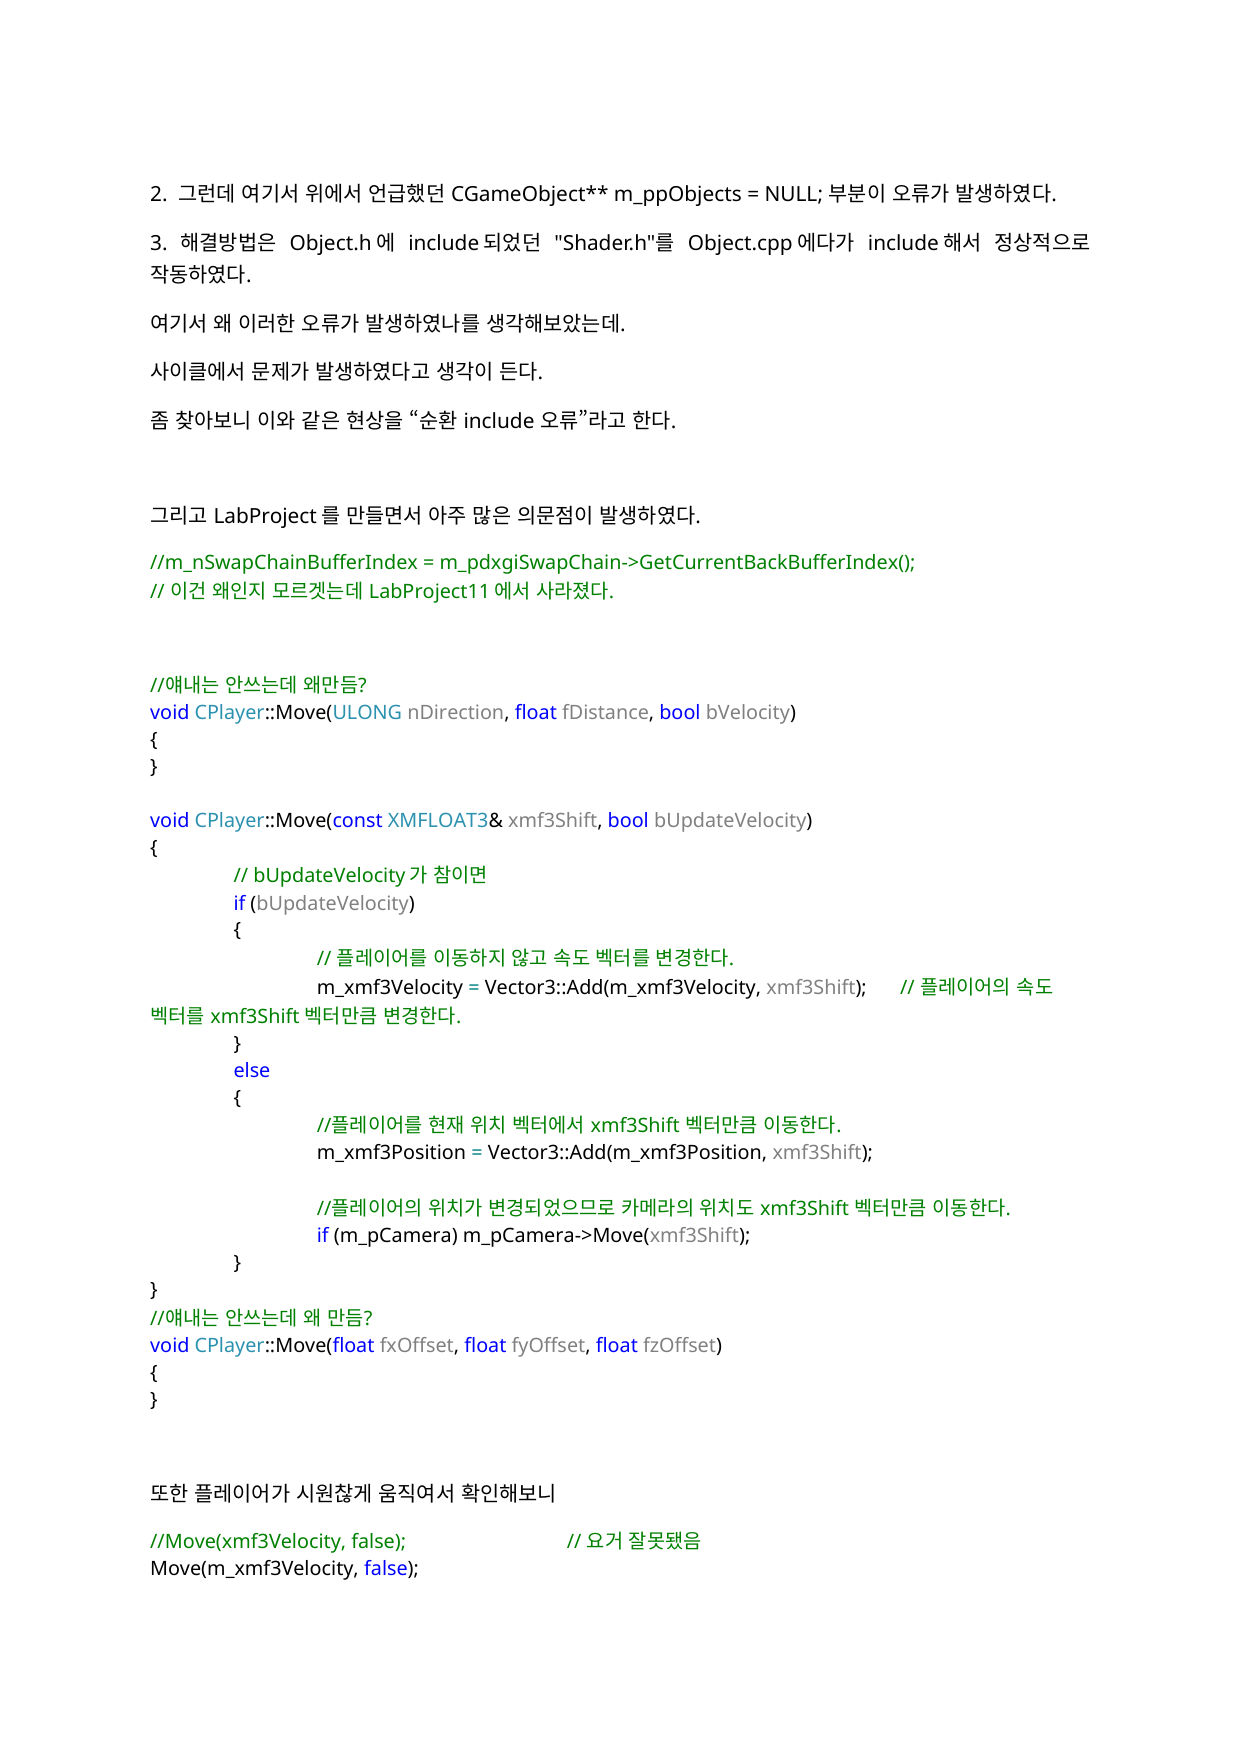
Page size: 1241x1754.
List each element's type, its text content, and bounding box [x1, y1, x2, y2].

text } [150, 752, 1090, 779]
text //m_nSwapChainBufferIndex = m_pdxgiSwapChain->GetCurrentBackBufferIndex(); [150, 548, 1090, 576]
text //얘내는 안쓰는데 왜 만듬? [150, 1302, 1090, 1331]
text { [150, 1358, 1090, 1385]
text // bUpdateVelocity가 참이면 [150, 860, 1090, 889]
text } [150, 1275, 1090, 1302]
text 좀 찾아보니 이와 같은 현상을 “순환 include 오류”라고 한다. [150, 404, 1090, 434]
text 그리고 LabProject를 만들면서 아주 많은 의문점이 발생하였다. [150, 500, 1090, 530]
text } [150, 1248, 1090, 1275]
text //플레이어의 위치가 변경되었으므로 카메라의 위치도 xmf3Shift 벡터만큼 이동한다. [150, 1193, 1090, 1221]
text { [150, 725, 1090, 752]
text { [150, 833, 1090, 860]
text if (m_pCamera) m_pCamera->Move(xmf3Shift); [150, 1221, 1090, 1248]
text 2. 그런데 여기서 위에서 언급했던 CGameObject** m_ppObjects = NULL; 부분이 오류가 발생하였다. [150, 177, 1090, 207]
text { [150, 916, 1090, 943]
text 사이클에서 문제가 발생하였다고 생각이 든다. [150, 356, 1090, 386]
text void CPlayer::Move(float fxOffset, float fyOffset, float fzOffset) [150, 1331, 1090, 1358]
text //Move(xmf3Velocity, false); // 요거 잘못됐음 [150, 1526, 1090, 1554]
text // 이건 왜인지 모르겟는데 LabProject11에서 사라졌다. [150, 576, 1090, 604]
text 또한 플레이어가 시원찮게 움직여서 확인해보니 [150, 1477, 1090, 1507]
text { [150, 1083, 1090, 1110]
text //플레이어를 현재 위치 벡터에서 xmf3Shift 벡터만큼 이동한다. [150, 1110, 1090, 1139]
text // 플레이어를 이동하지 않고 속도 벡터를 변경한다. [150, 943, 1090, 971]
text void CPlayer::Move(const XMFLOAT3& xmf3Shift, bool bUpdateVelocity) [150, 806, 1090, 833]
text } [150, 1385, 1090, 1412]
text m_xmf3Velocity = Vector3::Add(m_xmf3Velocity, xmf3Shift); // 플레이어의 속도 벡터를 xmf3Shift 벡터만큼 변경한다. [150, 971, 1090, 1029]
text if (bUpdateVelocity) [150, 889, 1090, 916]
text Move(m_xmf3Velocity, false); [150, 1554, 1090, 1581]
text //얘내는 안쓰는데 왜만듬? [150, 669, 1090, 698]
text m_xmf3Position = Vector3::Add(m_xmf3Position, xmf3Shift); [150, 1139, 1090, 1166]
text 여기서 왜 이러한 오류가 발생하였나를 생각해보았는데. [150, 307, 1090, 337]
text else [150, 1056, 1090, 1083]
text void CPlayer::Move(ULONG nDirection, float fDistance, bool bVelocity) [150, 698, 1090, 725]
text } [150, 1029, 1090, 1056]
text 3. 해결방법은 Object.h에 include되었던 "Shader.h"를 Object.cpp에다가 include해서 정상적으로 작동하였다. [150, 226, 1090, 288]
